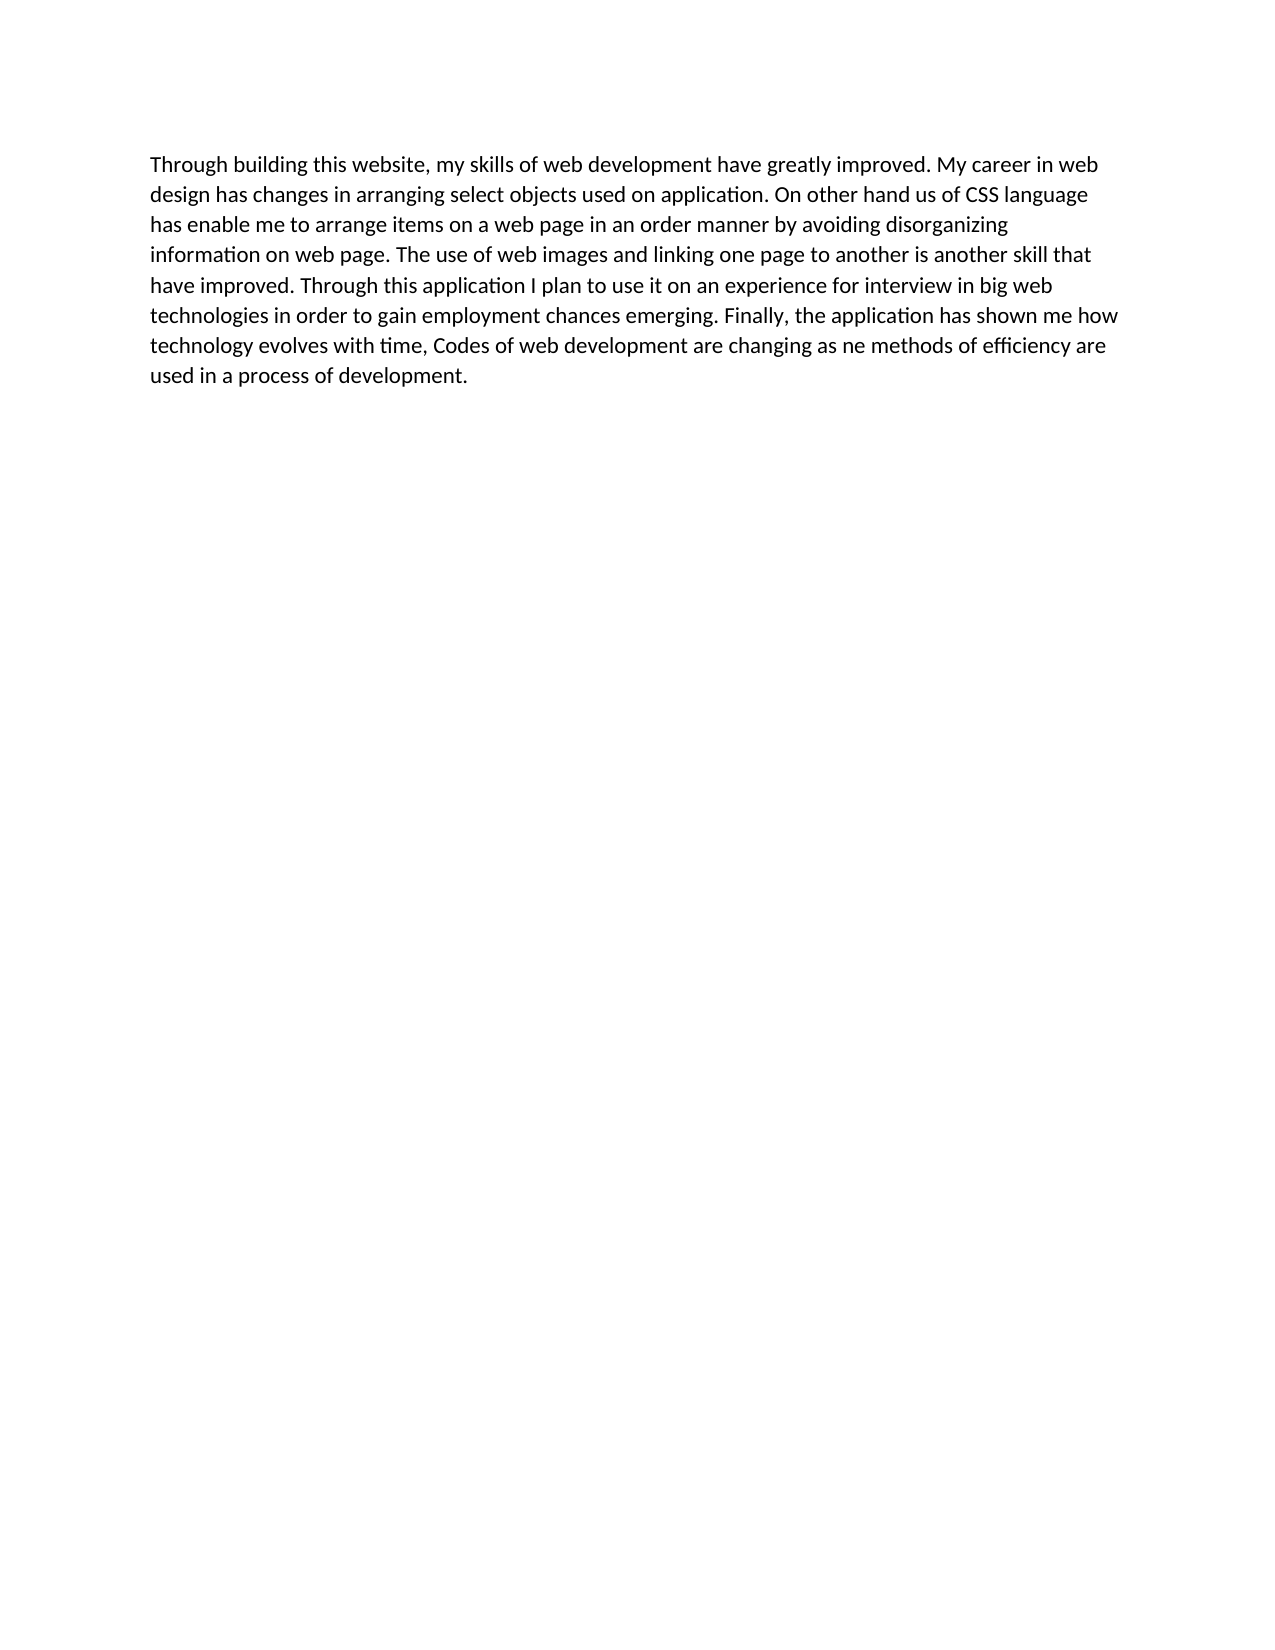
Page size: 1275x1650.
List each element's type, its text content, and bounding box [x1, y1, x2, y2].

text Through building this website, my skills of web development have greatly improved. My career in web design has changes in arranging select objects used on application. On other hand us of CSS language has enable me to arrange items on a web page in an order manner by avoiding disorganizing information on web page. The use of web images and linking one page to another is another skill that have improved. Through this application I plan to use it on an experience for interview in big web technologies in order to gain employment chances emerging. Finally, the application has shown me how technology evolves with time, Codes of web development are changing as ne methods of efficiency are used in a process of development. [150, 150, 1125, 389]
